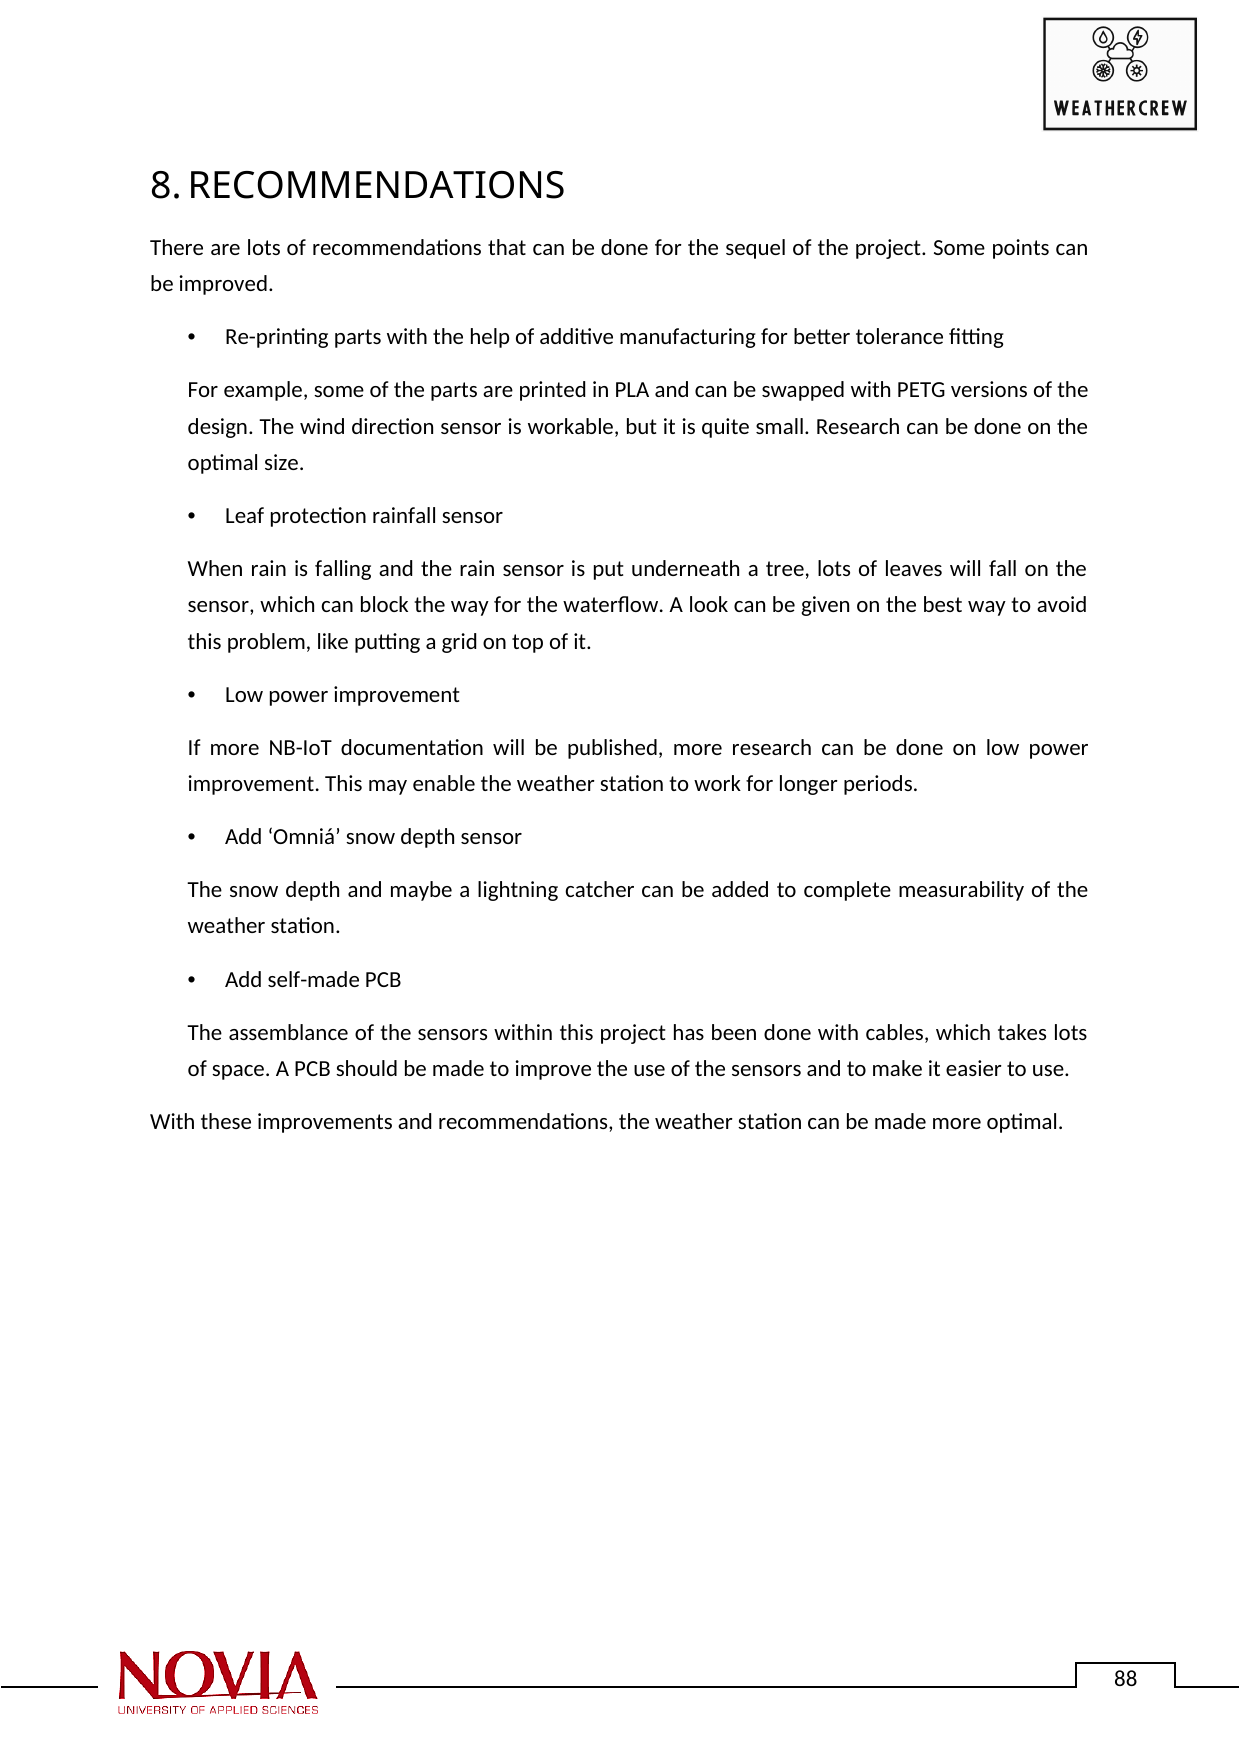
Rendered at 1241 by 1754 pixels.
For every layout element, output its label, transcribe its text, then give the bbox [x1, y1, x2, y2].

subtitle Recommendations [150, 158, 1090, 209]
text There are lots of recommendations that can be done for the sequel of the project. Some points can be improved. [150, 233, 1090, 297]
list Leaf protection rainfall sensor [187, 501, 1090, 529]
list Add self-made PCB [187, 965, 1090, 993]
text With these improvements and recommendations, the weather station can be made more optimal. [150, 1107, 1090, 1135]
list Re-printing parts with the help of additive manufacturing for better tolerance fitting [187, 322, 1090, 350]
picture [1041, 16, 1199, 132]
text When rain is falling and the rain sensor is put underneath a tree, lots of leaves will fall on the sensor, which can block the way for the waterflow. A look can be given on the best way to avoid this problem, like putting a grid on top of it. [187, 554, 1090, 655]
text For example, some of the parts are printed in PLA and can be swapped with PETG versions of the design. The wind direction sensor is workable, but it is quite small. Research can be done on the optimal size. [187, 375, 1090, 476]
text The assemblance of the sensors within this project has been done with cables, which takes lots of space. A PCB should be made to improve the use of the sensors and to make it easier to use. [187, 1018, 1090, 1082]
list Add ‘Omniá’ snow depth sensor [187, 822, 1090, 850]
picture [98, 1638, 336, 1724]
text The snow depth and maybe a lightning catcher can be added to complete measurability of the weather station. [187, 875, 1090, 940]
text If more NB-IoT documentation will be published, more research can be done on low power improvement. This may enable the weather station to work for longer periods. [187, 733, 1090, 797]
list Low power improvement [187, 680, 1090, 708]
